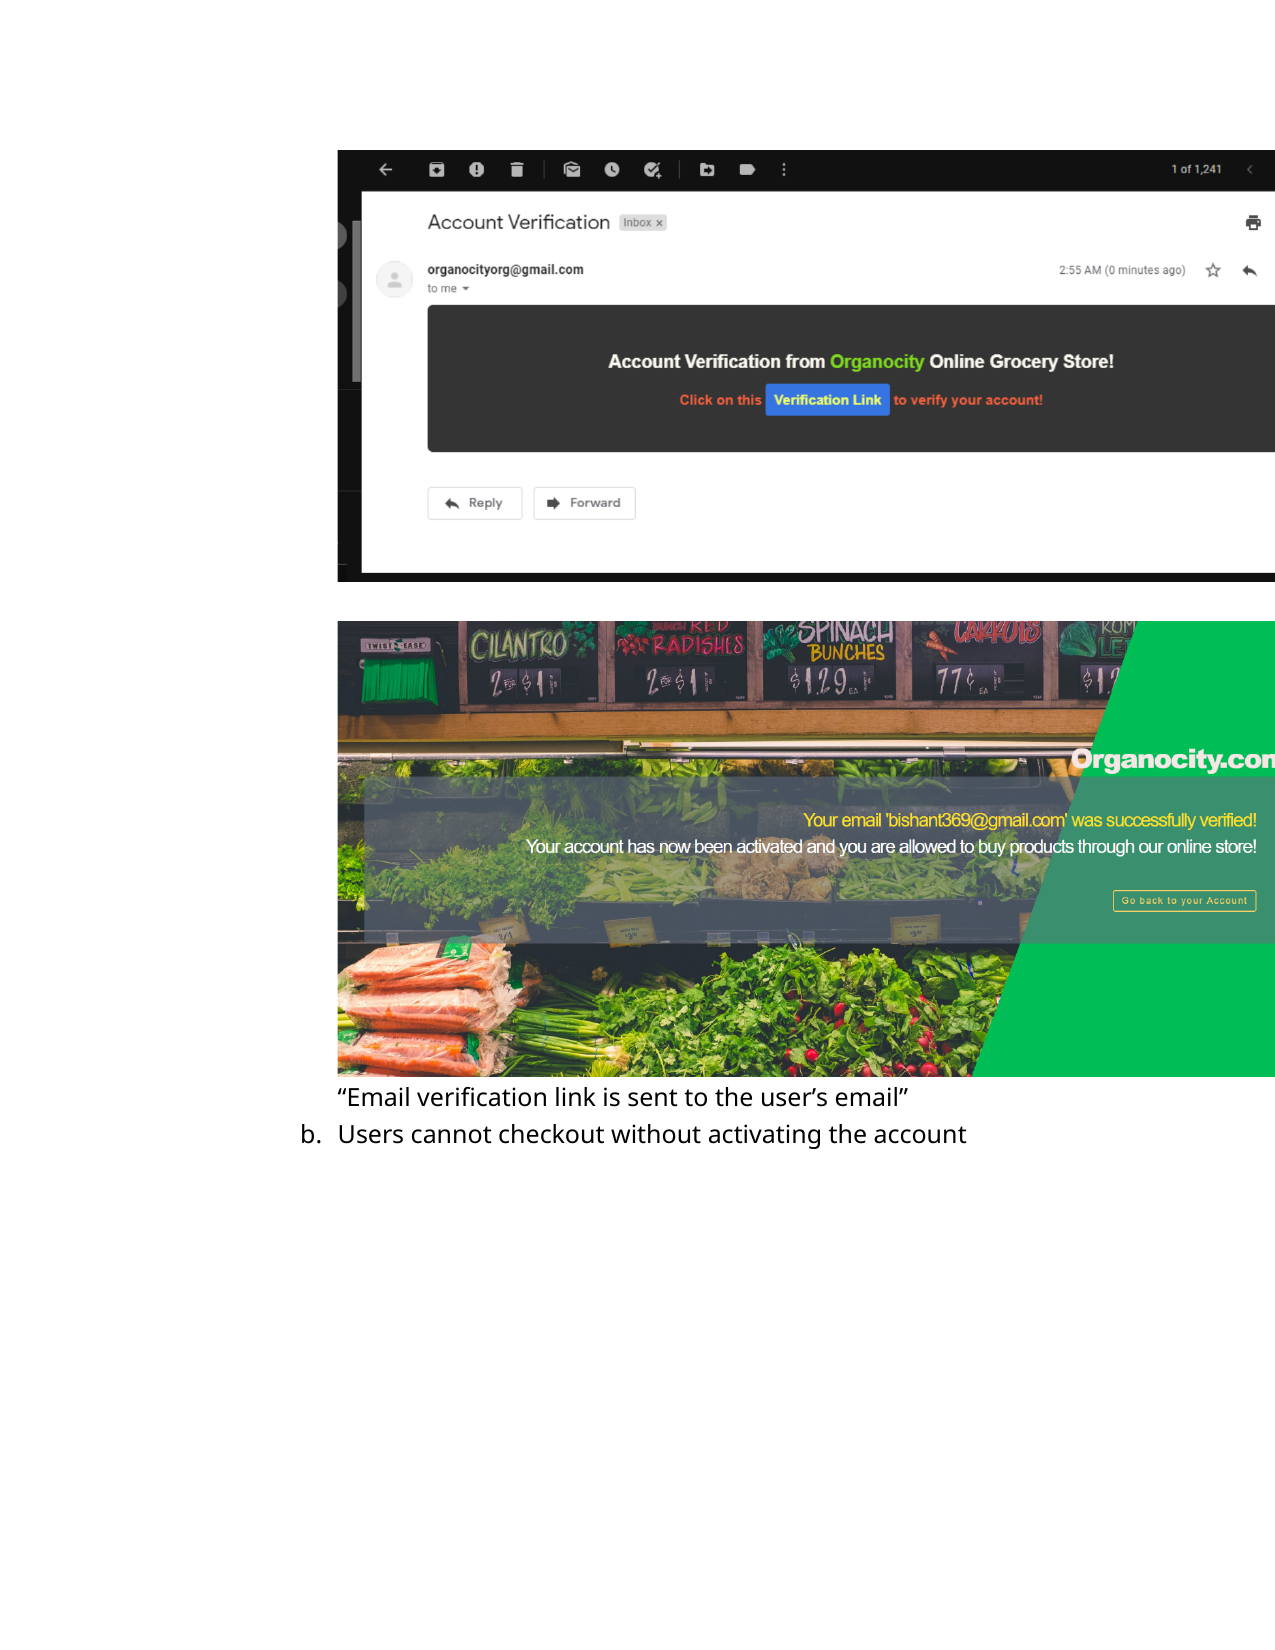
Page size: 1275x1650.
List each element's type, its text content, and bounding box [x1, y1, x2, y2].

list Users cannot checkout without activating the account [300, 1116, 1125, 1151]
picture [337, 621, 1275, 1077]
picture [337, 150, 1275, 582]
text “Email verification link is sent to the user’s email” [337, 1080, 1125, 1114]
